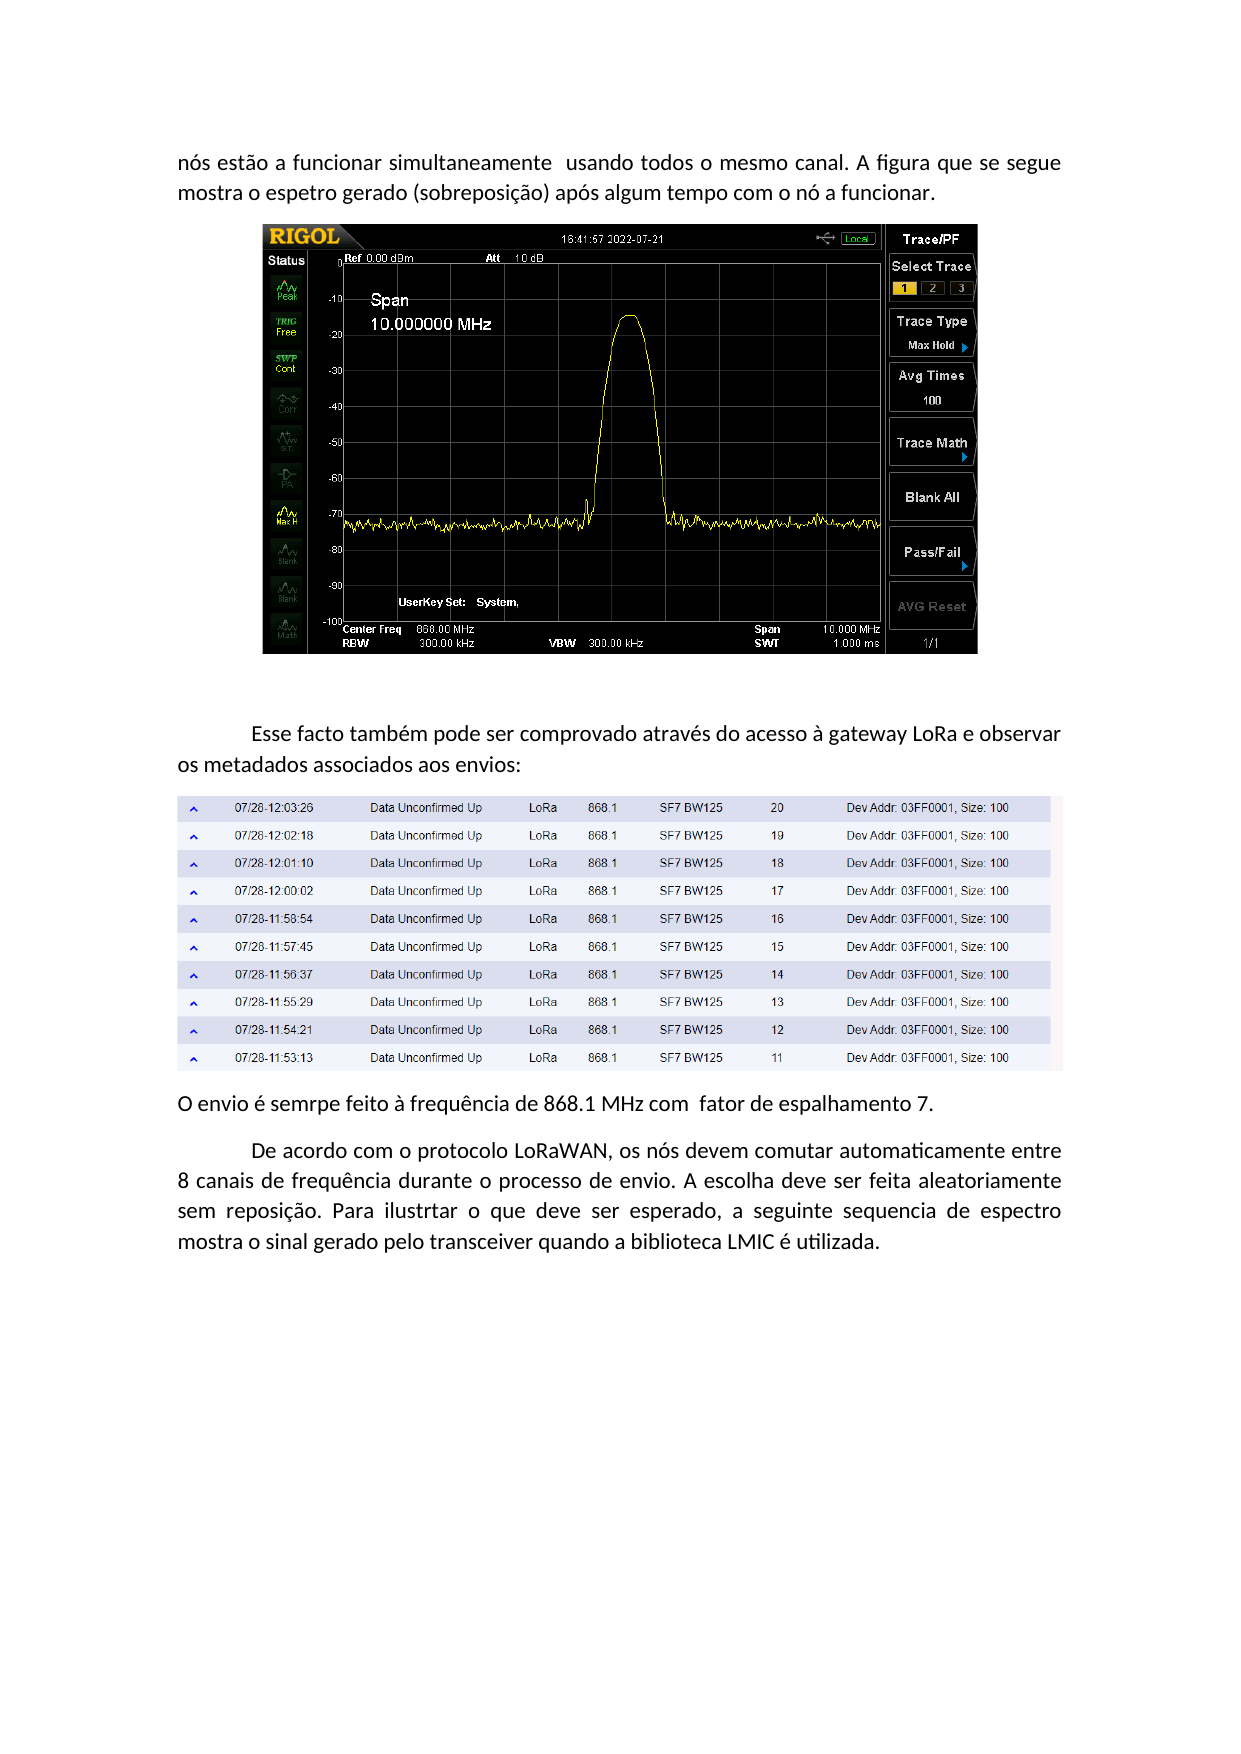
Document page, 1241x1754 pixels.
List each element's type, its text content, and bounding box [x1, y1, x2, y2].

picture [177, 796, 1064, 1071]
picture [262, 224, 978, 654]
text Esse facto também pode ser comprovado através do acesso à gateway LoRa e observar os metadados associados aos envios: [177, 719, 1063, 778]
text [177, 148, 1063, 206]
text O envio é semrpe feito à frequência de 868.1 MHz com fator de espalhamento 7. [177, 1089, 1063, 1117]
text De acordo com o protocolo LoRaWAN, os nós devem comutar automaticamente entre 8 canais de frequência durante o processo de envio. A escolha deve ser feita aleatoriamente sem reposição. Para ilustrtar o que deve ser esperado, a seguinte sequencia de espectro mostra o sinal gerado pelo transceiver quando a biblioteca LMIC é utilizada. [177, 1136, 1063, 1255]
